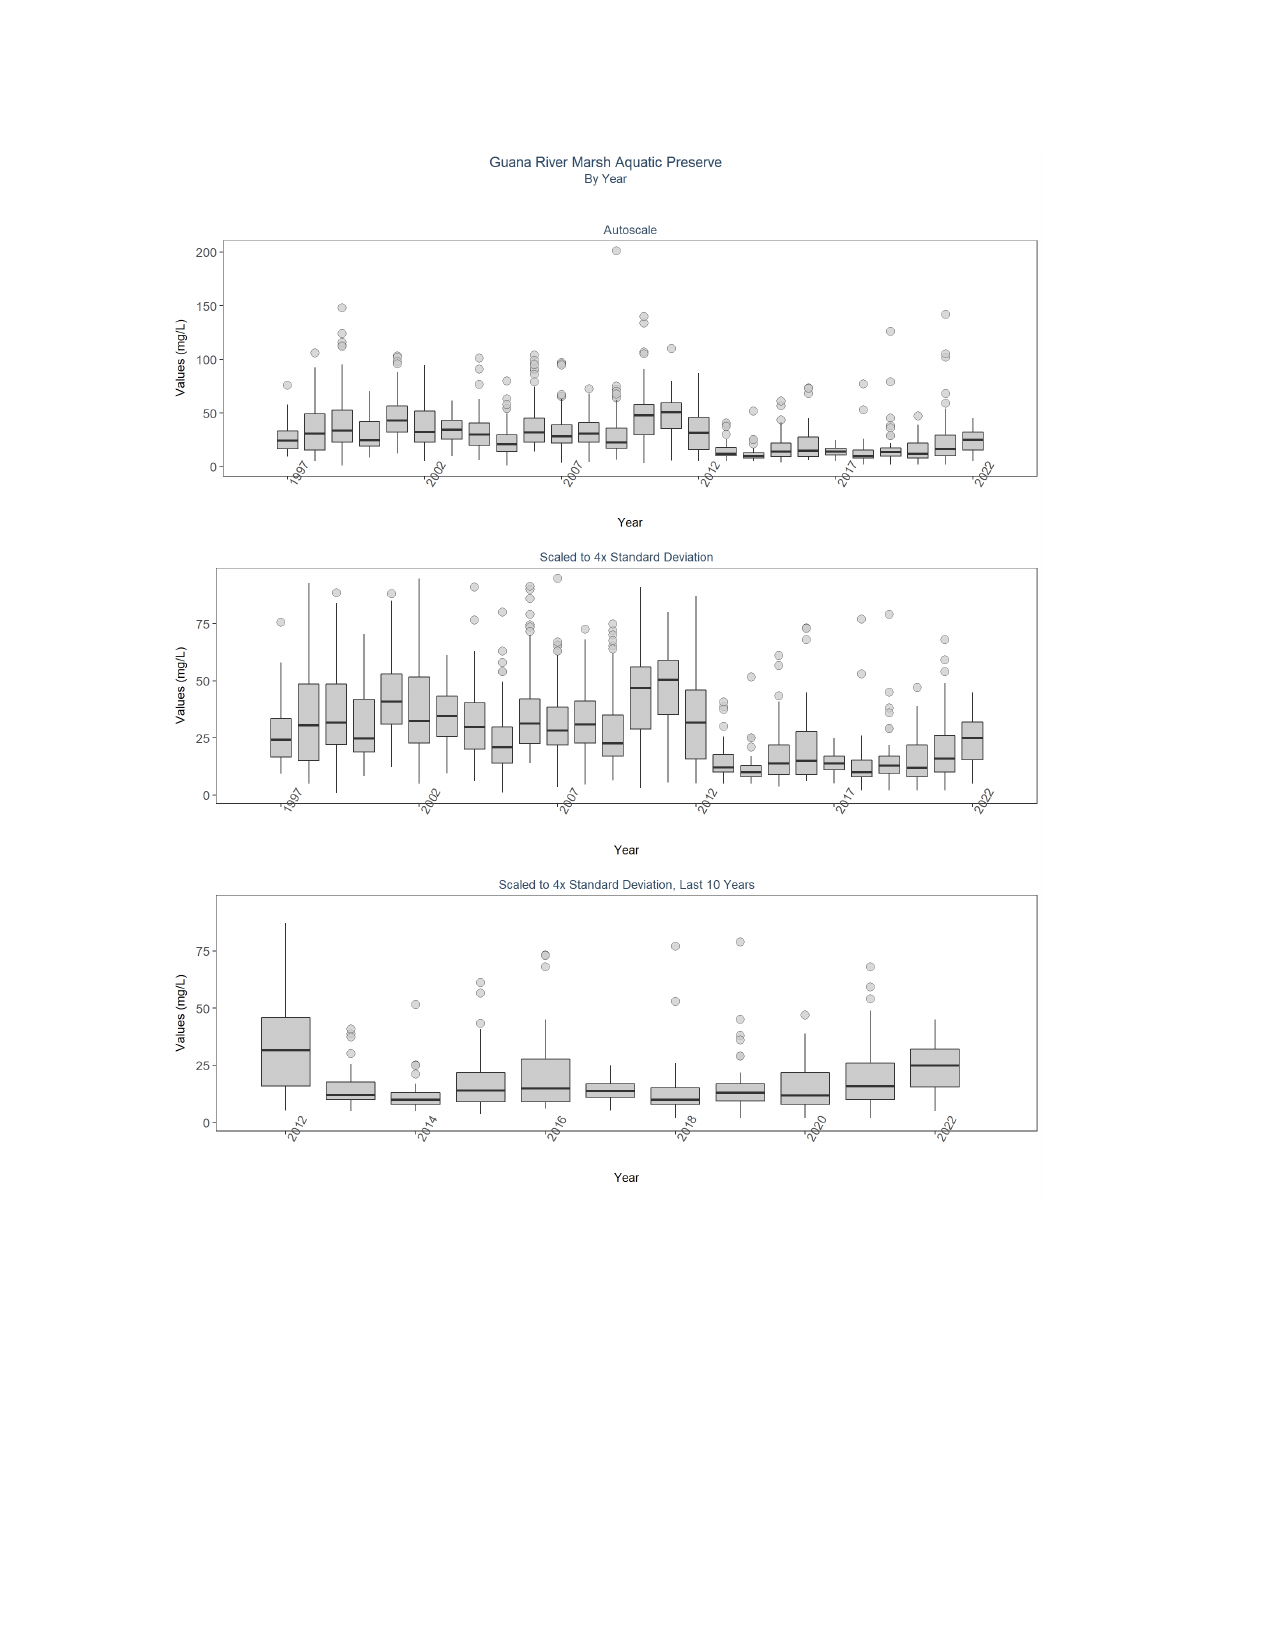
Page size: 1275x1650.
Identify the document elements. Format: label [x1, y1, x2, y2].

picture [168, 150, 1044, 1200]
